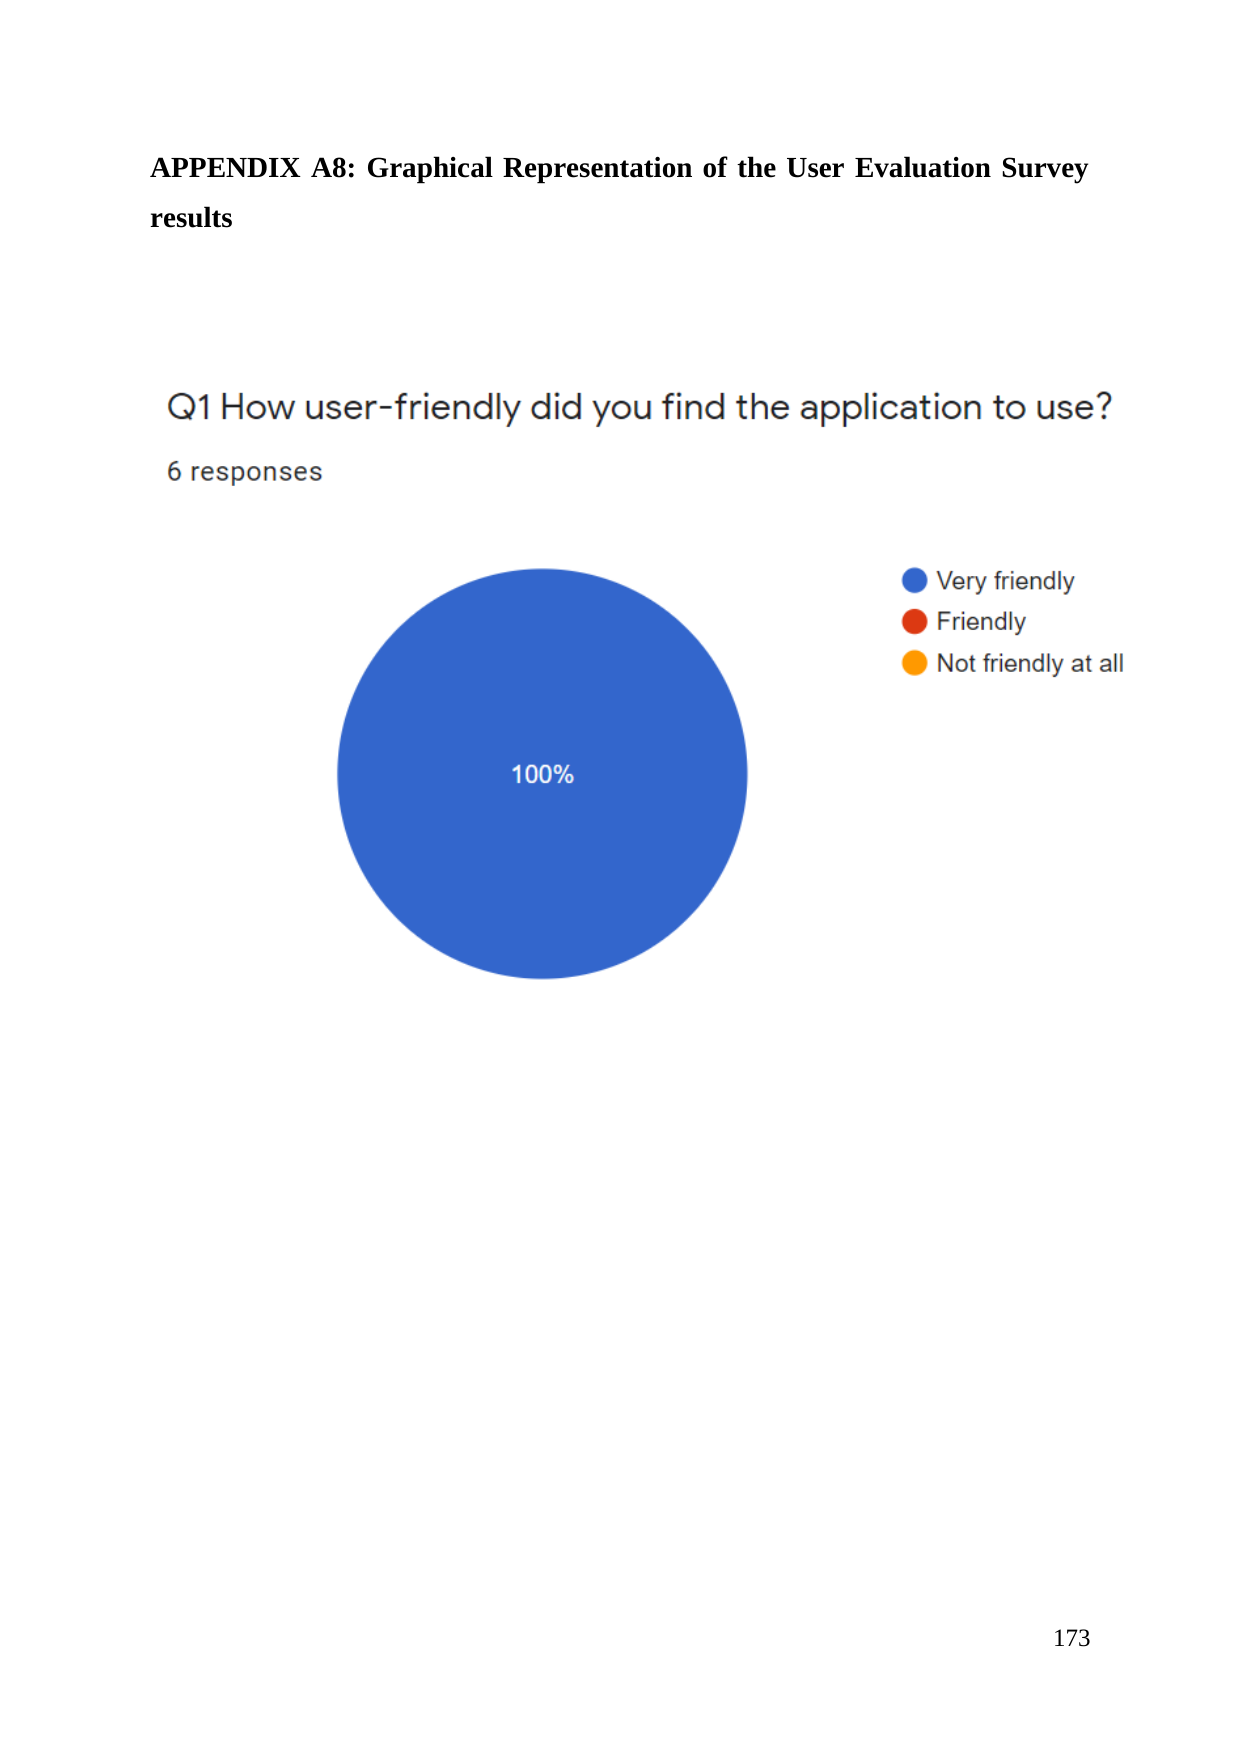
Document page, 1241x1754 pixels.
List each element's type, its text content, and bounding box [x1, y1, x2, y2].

picture [150, 370, 1154, 993]
subtitle APPENDIX A8: Graphical Representation of the User Evaluation Survey results [150, 150, 1090, 234]
